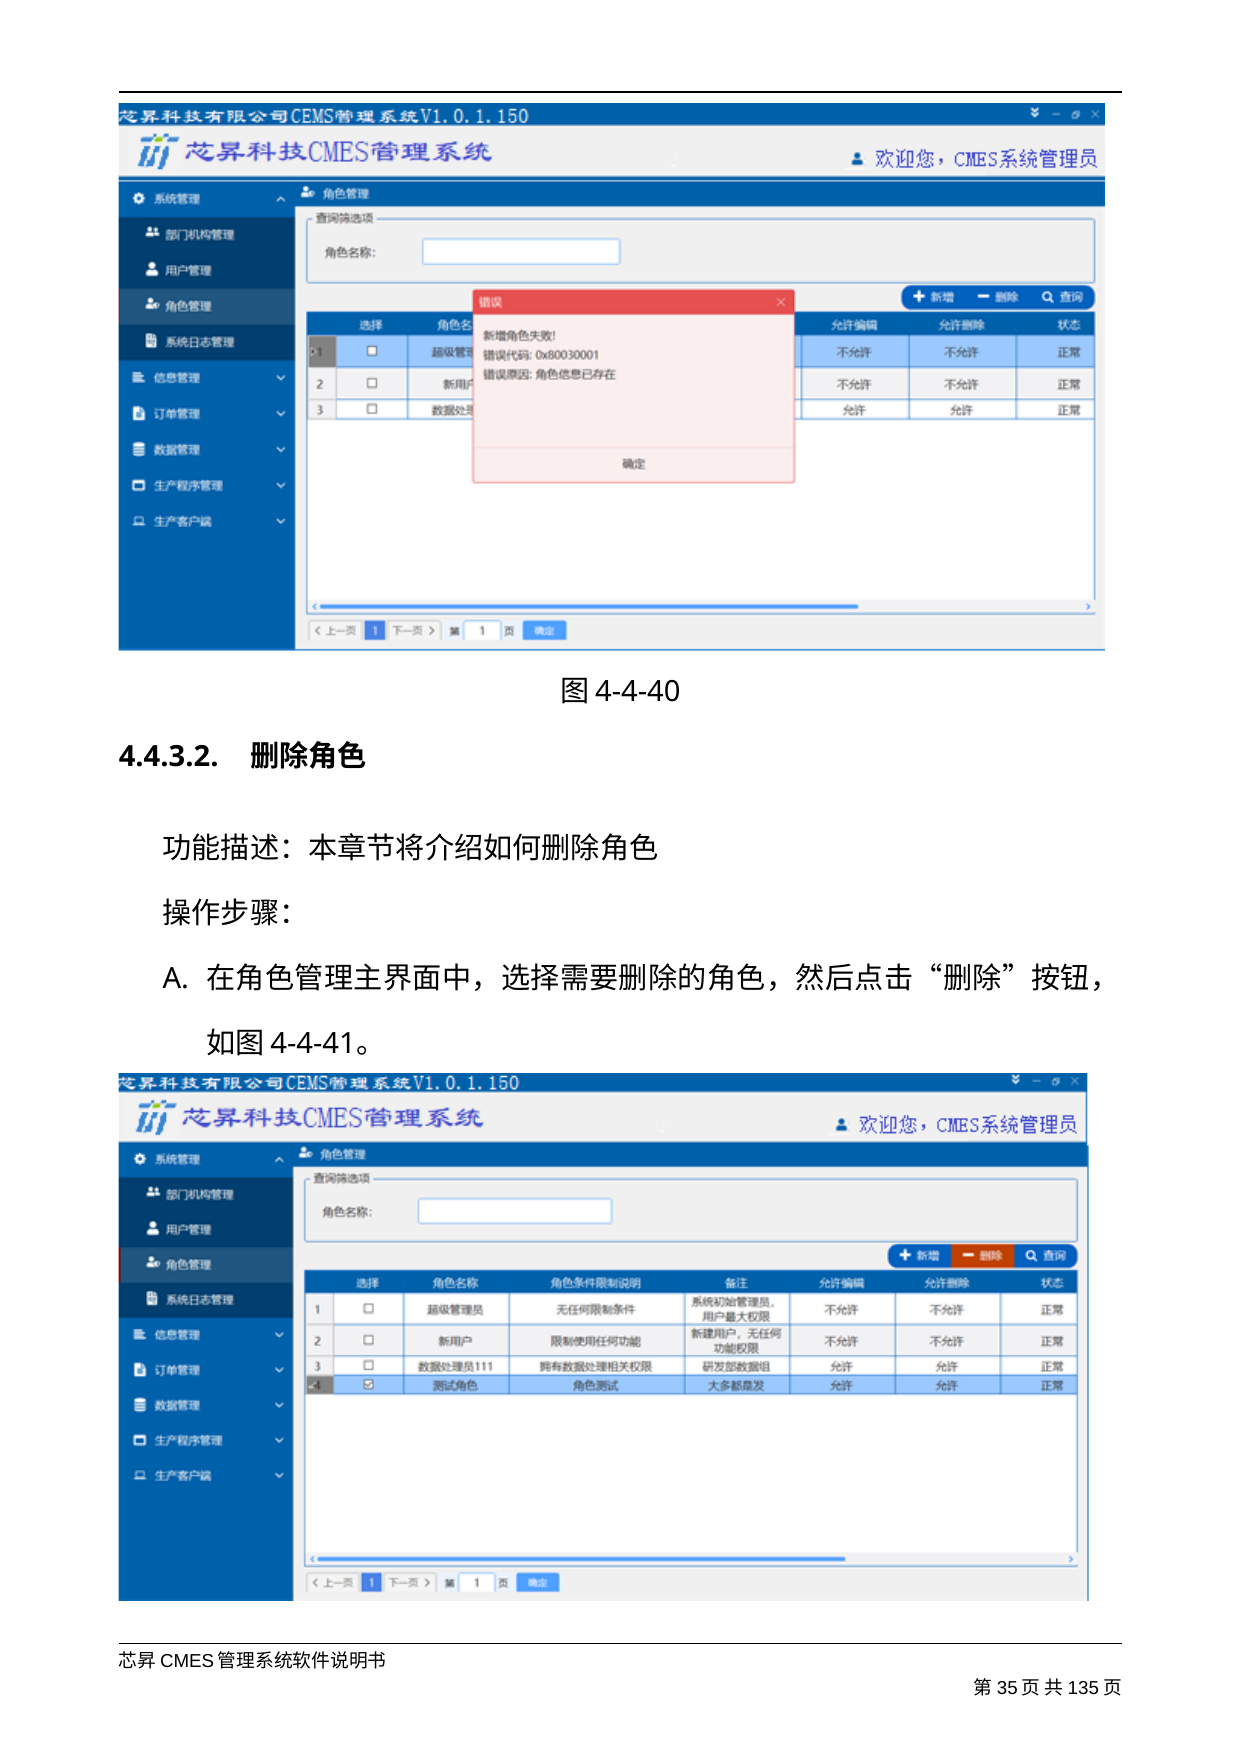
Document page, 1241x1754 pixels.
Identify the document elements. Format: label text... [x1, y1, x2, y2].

list 删除角色 [118, 721, 1122, 786]
picture [118, 1073, 1089, 1601]
list 在角色管理主界面中，选择需要删除的角色，然后点击“删除”按钮，如图4-4-41。 [162, 944, 1122, 1074]
picture [118, 103, 1105, 654]
list 图4-4-40 [118, 656, 1122, 721]
list 功能描述：本章节将介绍如何删除角色 [118, 814, 1122, 879]
list 操作步骤： [118, 879, 1122, 944]
